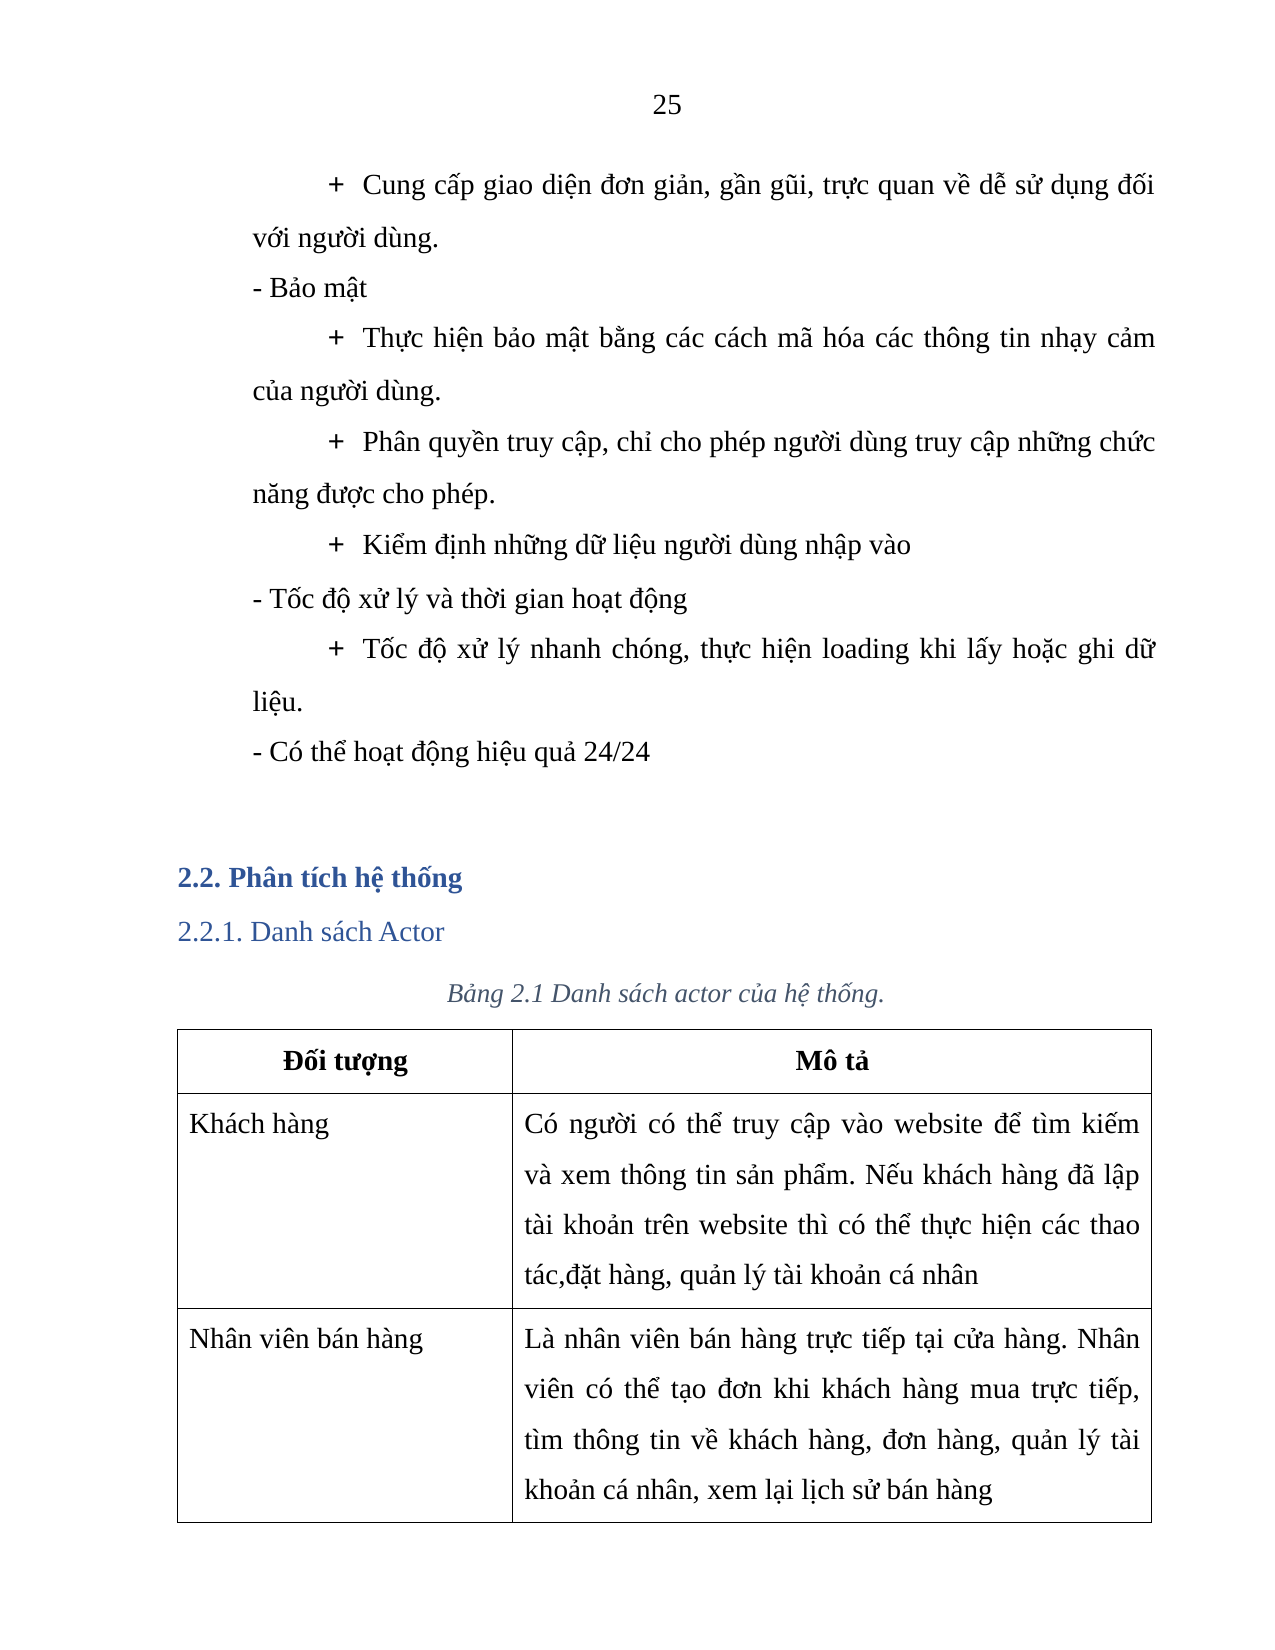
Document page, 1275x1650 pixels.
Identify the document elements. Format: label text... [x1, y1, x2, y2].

subtitle Phân tích hệ thống [177, 860, 1157, 893]
list Phân quyền truy cập, chỉ cho phép người dùng truy cập những chức năng được cho phép. [252, 424, 1157, 510]
list Tốc độ xử lý nhanh chóng, thực hiện loading khi lấy hoặc ghi dữ liệu. [252, 631, 1157, 717]
list Kiểm định những dữ liệu người dùng nhập vào [252, 527, 1157, 563]
table_cell Khách hàng [178, 1094, 512, 1308]
list Cung cấp giao diện đơn giản, gần gũi, trực quan về dễ sử dụng đối với người dùng. [252, 167, 1157, 253]
table_cell Có người có thể truy cập vào website để tìm kiếm và xem thông tin sản phẩm. Nếu khách hàng đã lập tài khoản trên website thì có thể thực hiện các thao tác,đặt hàng, quản lý tài khoản cá nhân [513, 1094, 1151, 1308]
subtitle Danh sách Actor [177, 914, 1157, 948]
table_cell Là nhân viên bán hàng trực tiếp tại cửa hàng. Nhân viên có thể tạo đơn khi khách hàng mua trực tiếp, tìm thông tin về khách hàng, đơn hàng, quản lý tài khoản cá nhân, xem lại lịch sử bán hàng [513, 1309, 1151, 1522]
table_header Đối tượng [178, 1030, 512, 1093]
table_cell Nhân viên bán hàng [178, 1309, 512, 1522]
list Bảo mật [177, 270, 1157, 304]
text Bảng 2.1 Danh sách actor của hệ thống. [177, 977, 1157, 1008]
table_header Mô tả [513, 1030, 1151, 1093]
list Tốc độ xử lý và thời gian hoạt động [177, 581, 1157, 614]
list Có thể hoạt động hiệu quả 24/24 [177, 734, 1157, 768]
list Thực hiện bảo mật bằng các cách mã hóa các thông tin nhạy cảm của người dùng. [252, 321, 1157, 407]
